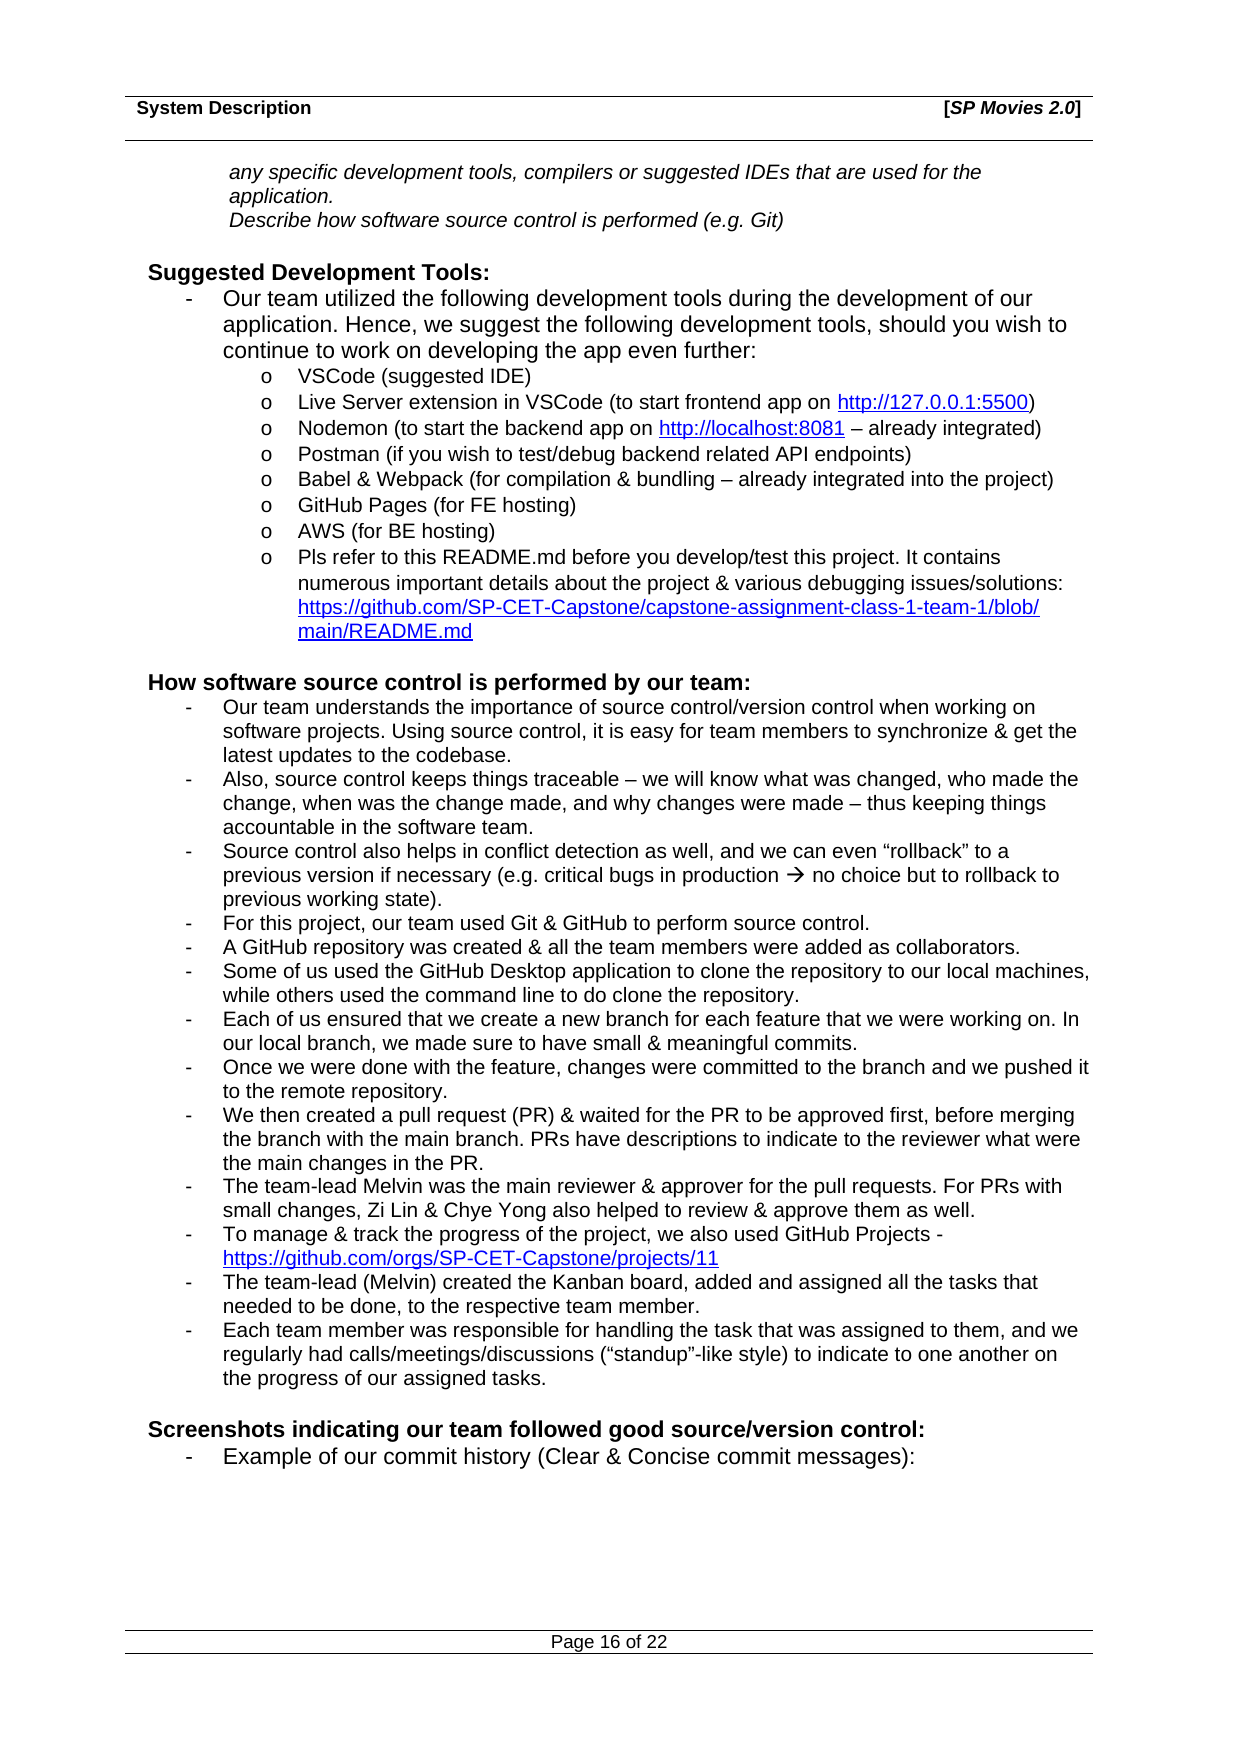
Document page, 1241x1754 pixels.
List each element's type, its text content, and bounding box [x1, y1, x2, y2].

list The team-lead Melvin was the main reviewer & approver for the pull requests. For PRs with small changes, Zi Lin & Chye Yong also helped to review & approve them as well. [185, 1174, 1092, 1222]
list Live Server extension in VSCode (to start frontend app on http://127.0.0.1:5500) [260, 390, 1092, 416]
list Describe how software source control is performed (e.g. Git) [191, 208, 1092, 232]
list GitHub Pages (for FE hosting) [260, 493, 1092, 519]
list Source control also helps in conflict detection as well, and we can even “rollback” to a previous version if necessary (e.g. critical bugs in production no choice but to rollback to previous working state). [185, 839, 1092, 911]
list Each team member was responsible for handling the task that was assigned to them, and we regularly had calls/meetings/discussions (“standup”-like style) to indicate to one another on the progress of our assigned tasks. [185, 1318, 1092, 1390]
list Babel & Webpack (for compilation & bundling – already integrated into the project) [260, 467, 1092, 493]
list Also, source control keeps things traceable – we will know what was changed, who made the change, when was the change made, and why changes were made – thus keeping things accountable in the software team. [185, 767, 1092, 839]
list A GitHub repository was created & all the team members were added as collaborators. [185, 935, 1092, 959]
list Once we were done with the feature, changes were committed to the branch and we pushed it to the remote repository. [185, 1054, 1092, 1102]
text How software source control is performed by our team: [148, 669, 1092, 695]
list We then created a pull request (PR) & waited for the PR to be approved first, before merging the branch with the main branch. PRs have descriptions to indicate to the reviewer what were the main changes in the PR. [185, 1102, 1092, 1174]
list The team-lead (Melvin) created the Kanban board, added and assigned all the tasks that needed to be done, to the respective team member. [185, 1270, 1092, 1318]
text Suggested Development Tools: [148, 258, 1092, 285]
list Each of us ensured that we create a new branch for each feature that we were working on. In our local branch, we made sure to have small & meaningful commits. [185, 1007, 1092, 1054]
list VSCode (suggested IDE) [260, 364, 1092, 390]
list Our team utilized the following development tools during the development of our application. Hence, we suggest the following development tools, should you wish to continue to work on developing the app even further: [185, 285, 1092, 364]
list Our team understands the importance of source control/version control when working on software projects. Using source control, it is easy for team members to synchronize & get the latest updates to the codebase. [185, 695, 1092, 767]
list Some of us used the GitHub Desktop application to clone the repository to our local machines, while others used the command line to do clone the repository. [185, 959, 1092, 1007]
list Postman (if you wish to test/debug backend related API endpoints) [260, 441, 1092, 467]
list Pls refer to this README.md before you develop/test this project. It contains numerous important details about the project & various debugging issues/solutions: https://github.com/SP-CET-Capstone/capstone-assignment-class-1-team-1/blob/main/README.md [260, 545, 1092, 642]
list To manage & track the progress of the project, we also used GitHub Projects - https://github.com/orgs/SP-CET-Capstone/projects/11 [185, 1222, 1092, 1270]
list any specific development tools, compilers or suggested IDEs that are used for the application. [191, 160, 1092, 208]
list Nodemon (to start the backend app on http://localhost:8081 – already integrated) [260, 416, 1092, 441]
list AWS (for BE hosting) [260, 519, 1092, 545]
list For this project, our team used Git & GitHub to perform source control. [185, 911, 1092, 935]
text Screenshots indicating our team followed good source/version control: [148, 1416, 1092, 1443]
list Example of our commit history (Clear & Concise commit messages): [185, 1443, 1092, 1469]
